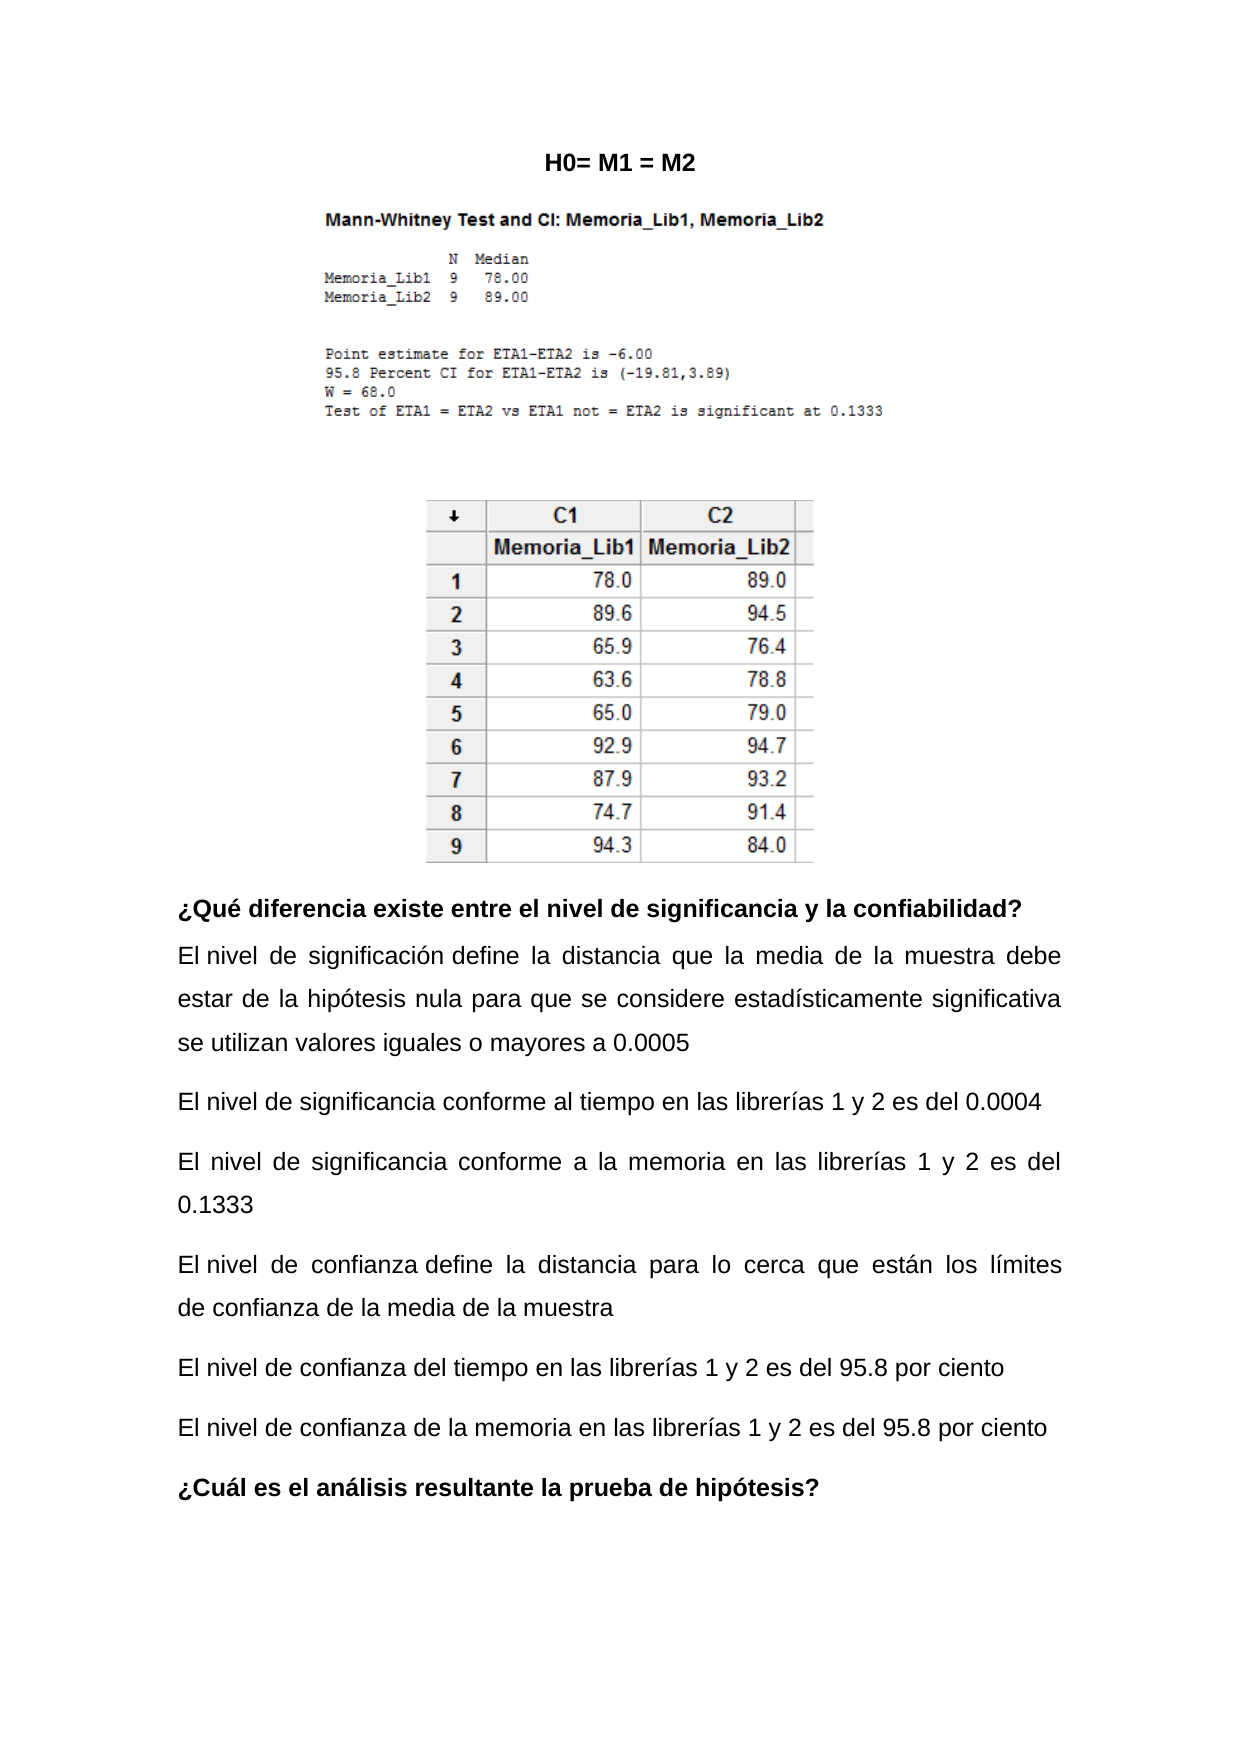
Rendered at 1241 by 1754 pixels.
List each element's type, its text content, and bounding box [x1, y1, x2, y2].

text El nivel de significancia conforme al tiempo en las librerías 1 y 2 es del 0.0004 [177, 1087, 1063, 1116]
text ¿Qué diferencia existe entre el nivel de significancia y la confiabilidad? [177, 894, 1063, 922]
text El nivel de significancia conforme a la memoria en las librerías 1 y 2 es del 0.1333 [177, 1147, 1063, 1219]
text El nivel de confianza de la memoria en las librerías 1 y 2 es del 95.8 por ciento [177, 1413, 1063, 1442]
text El nivel de confianza del tiempo en las librerías 1 y 2 es del 95.8 por ciento [177, 1353, 1063, 1382]
picture [426, 500, 814, 863]
text El nivel de confianza define la distancia para lo cerca que están los límites de confianza de la media de la muestra [177, 1250, 1063, 1322]
text ¿Cuál es el análisis resultante la prueba de hipótesis? [177, 1473, 1063, 1501]
text El nivel de significación define la distancia que la media de la muestra debe estar de la hipótesis nula para que se considere estadísticamente significativa se utilizan valores iguales o mayores a 0.0005 [177, 941, 1063, 1056]
picture [320, 207, 921, 470]
text H0= M1 = M2 [177, 148, 1063, 176]
